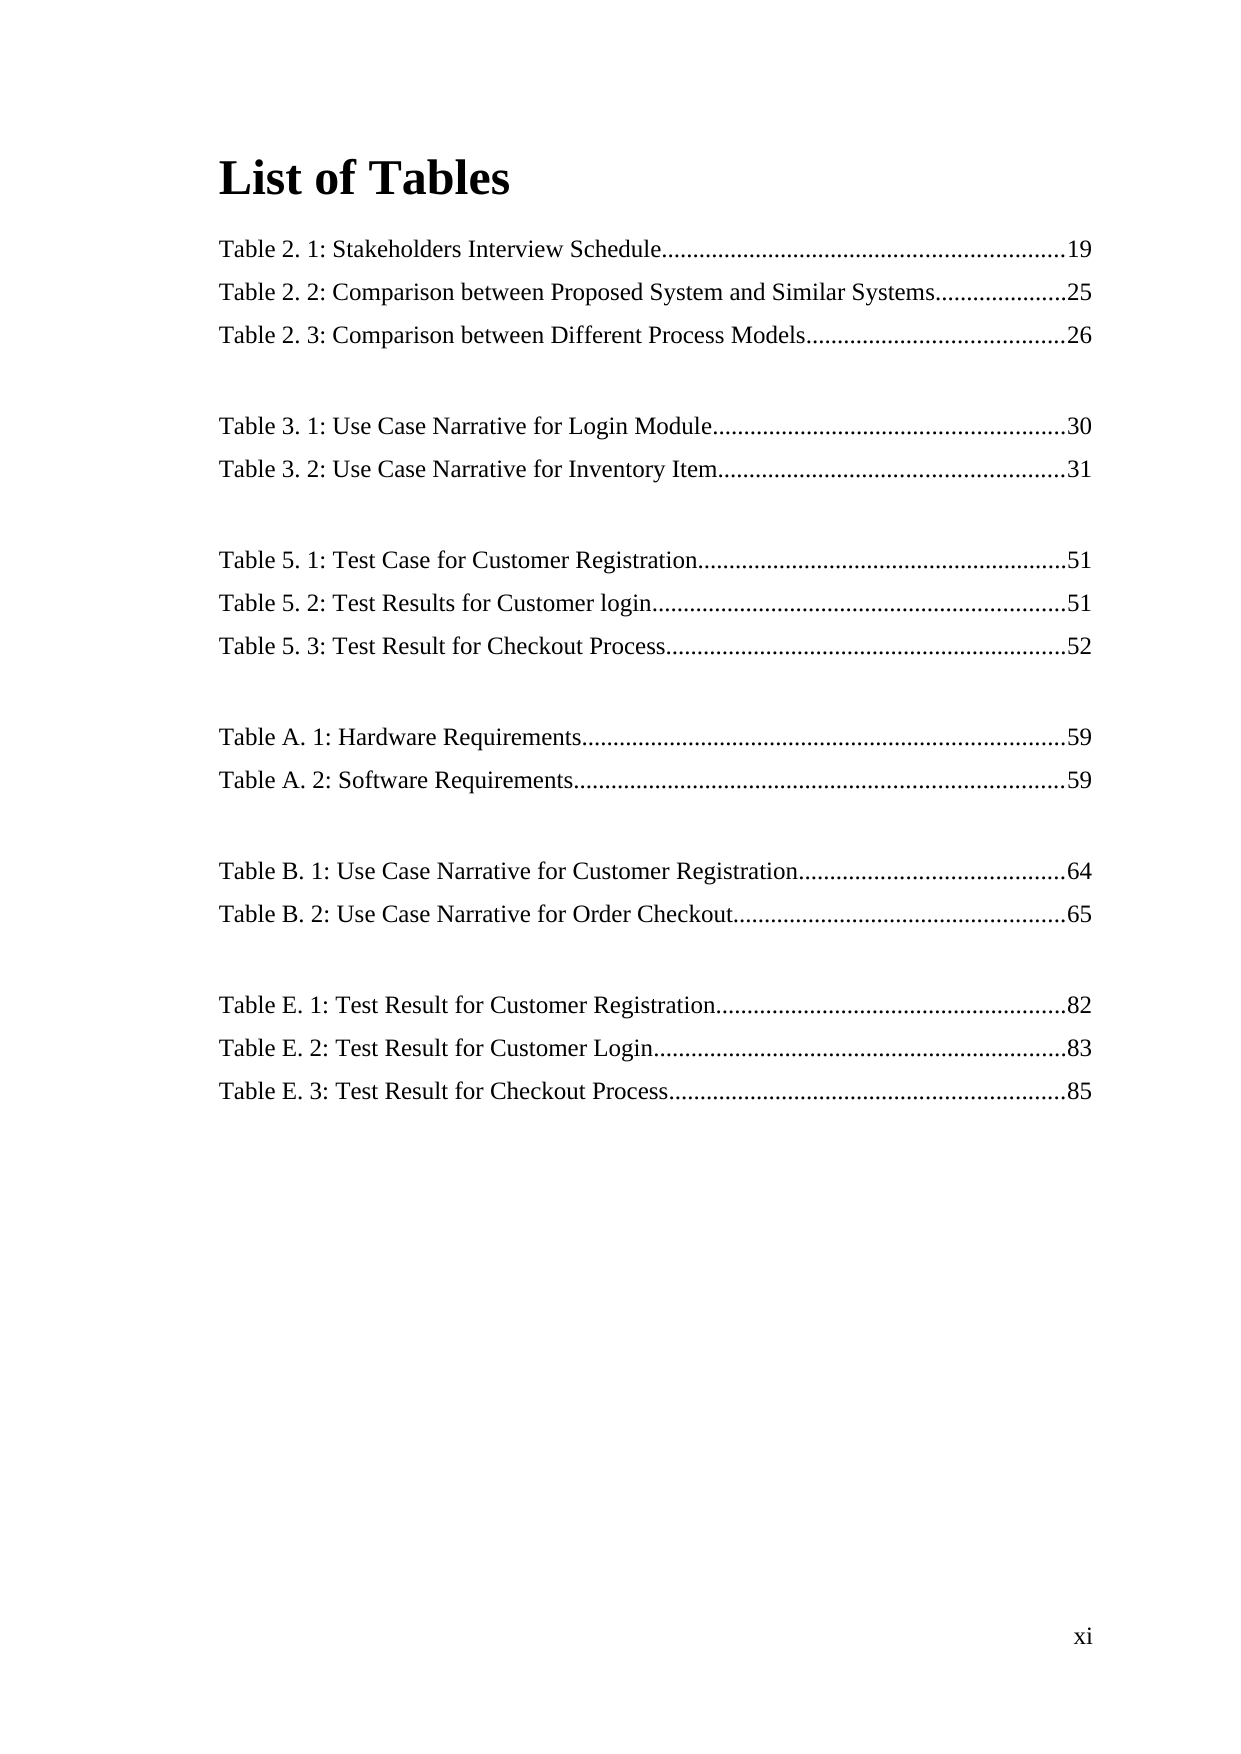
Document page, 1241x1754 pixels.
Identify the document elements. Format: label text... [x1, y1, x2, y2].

text Table E. 1: Test Result for Customer Registration 82 [218, 990, 1093, 1019]
text Table 2. 1: Stakeholders Interview Schedule 19 [218, 234, 1093, 263]
text Table 3. 1: Use Case Narrative for Login Module 30 [218, 411, 1093, 440]
text Table 2. 3: Comparison between Different Process Models 26 [218, 320, 1093, 349]
text Table 5. 1: Test Case for Customer Registration 51 [218, 545, 1093, 574]
text Table A. 2: Software Requirements 59 [218, 765, 1093, 794]
text Table E. 2: Test Result for Customer Login 83 [218, 1033, 1093, 1062]
text Table 5. 2: Test Results for Customer login 51 [218, 588, 1093, 617]
text Table A. 1: Hardware Requirements 59 [218, 722, 1093, 751]
text Table 5. 3: Test Result for Checkout Process 52 [218, 631, 1093, 660]
text Table E. 3: Test Result for Checkout Process 85 [218, 1076, 1093, 1105]
text Table 2. 2: Comparison between Proposed System and Similar Systems 25 [218, 277, 1093, 306]
text Table B. 2: Use Case Narrative for Order Checkout 65 [218, 899, 1093, 928]
text Table B. 1: Use Case Narrative for Customer Registration 64 [218, 856, 1093, 885]
text Table 3. 2: Use Case Narrative for Inventory Item 31 [218, 454, 1093, 483]
subtitle List of Tables [218, 148, 1093, 205]
